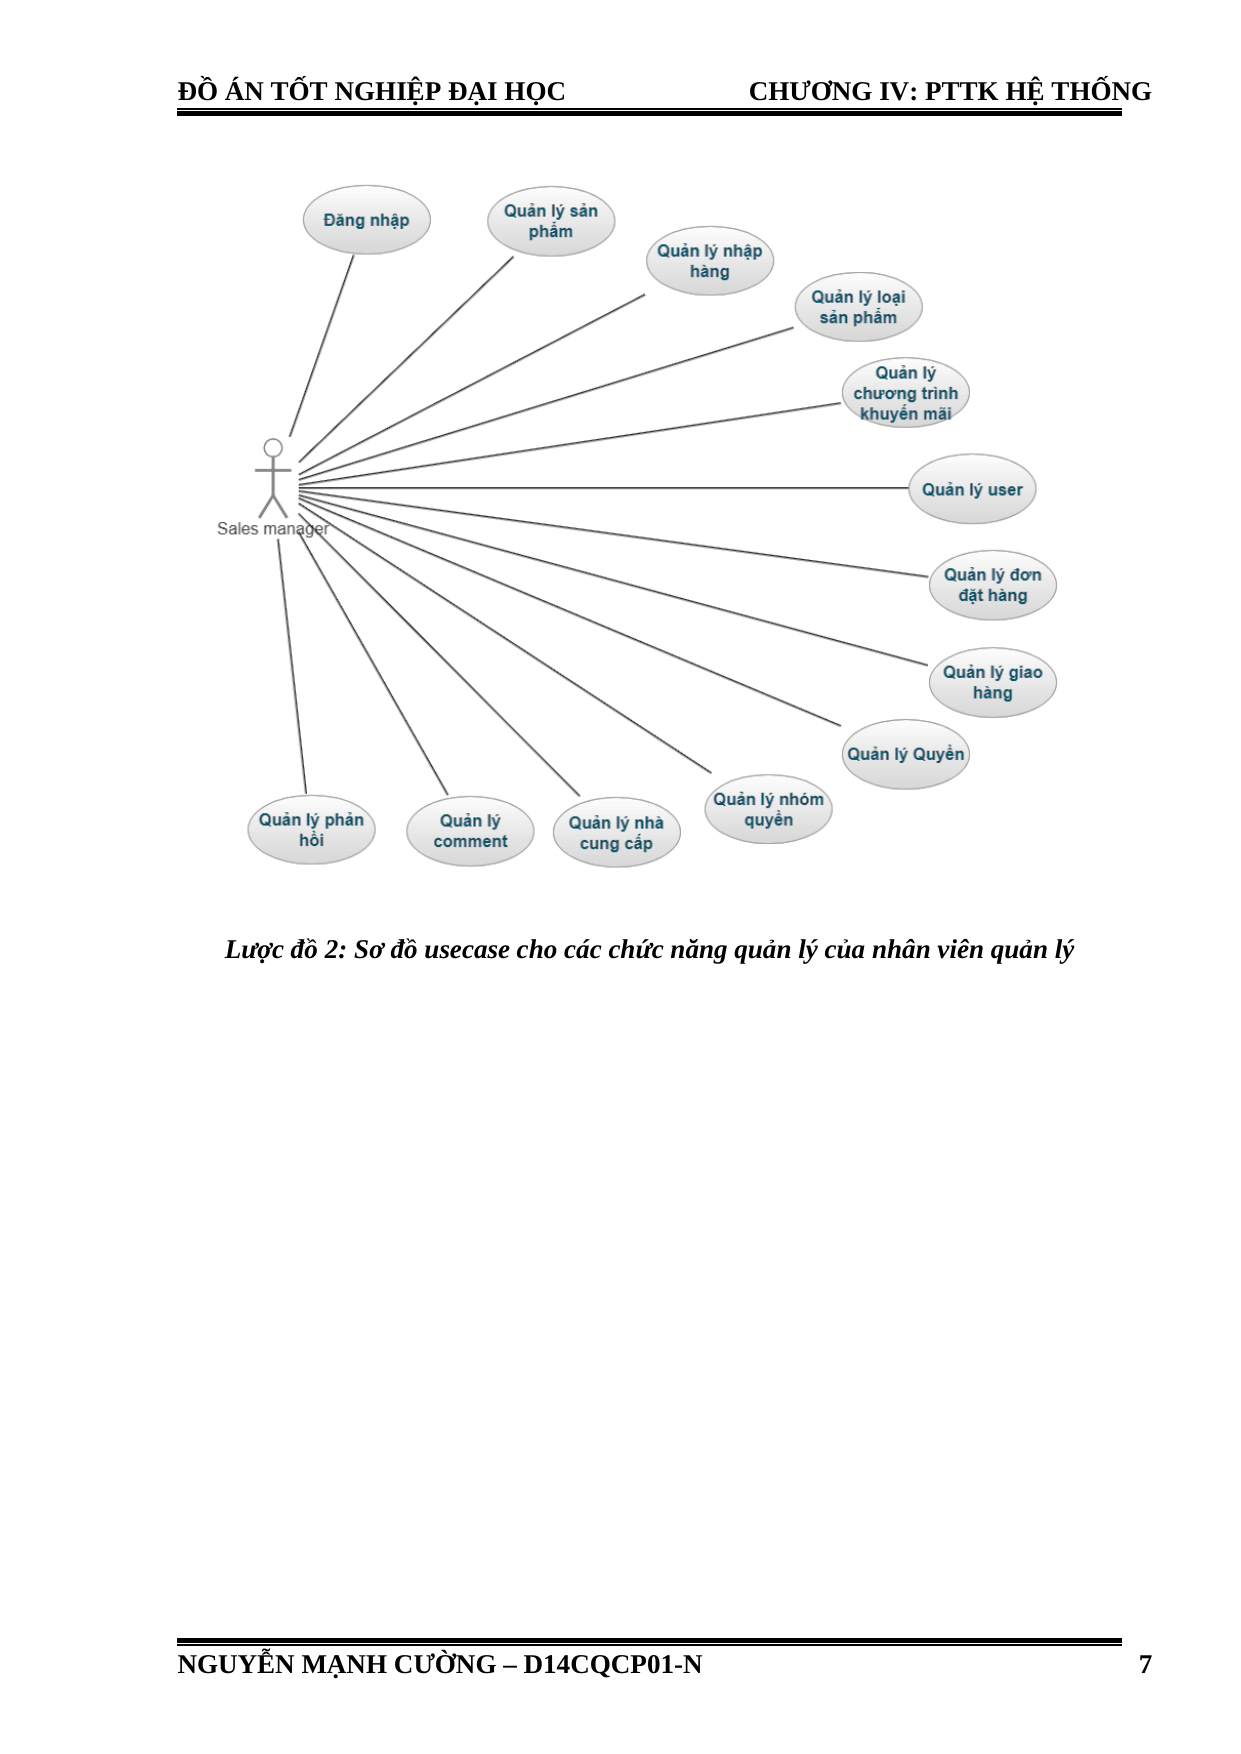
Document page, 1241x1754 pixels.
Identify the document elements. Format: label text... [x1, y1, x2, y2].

picture [177, 150, 1131, 925]
